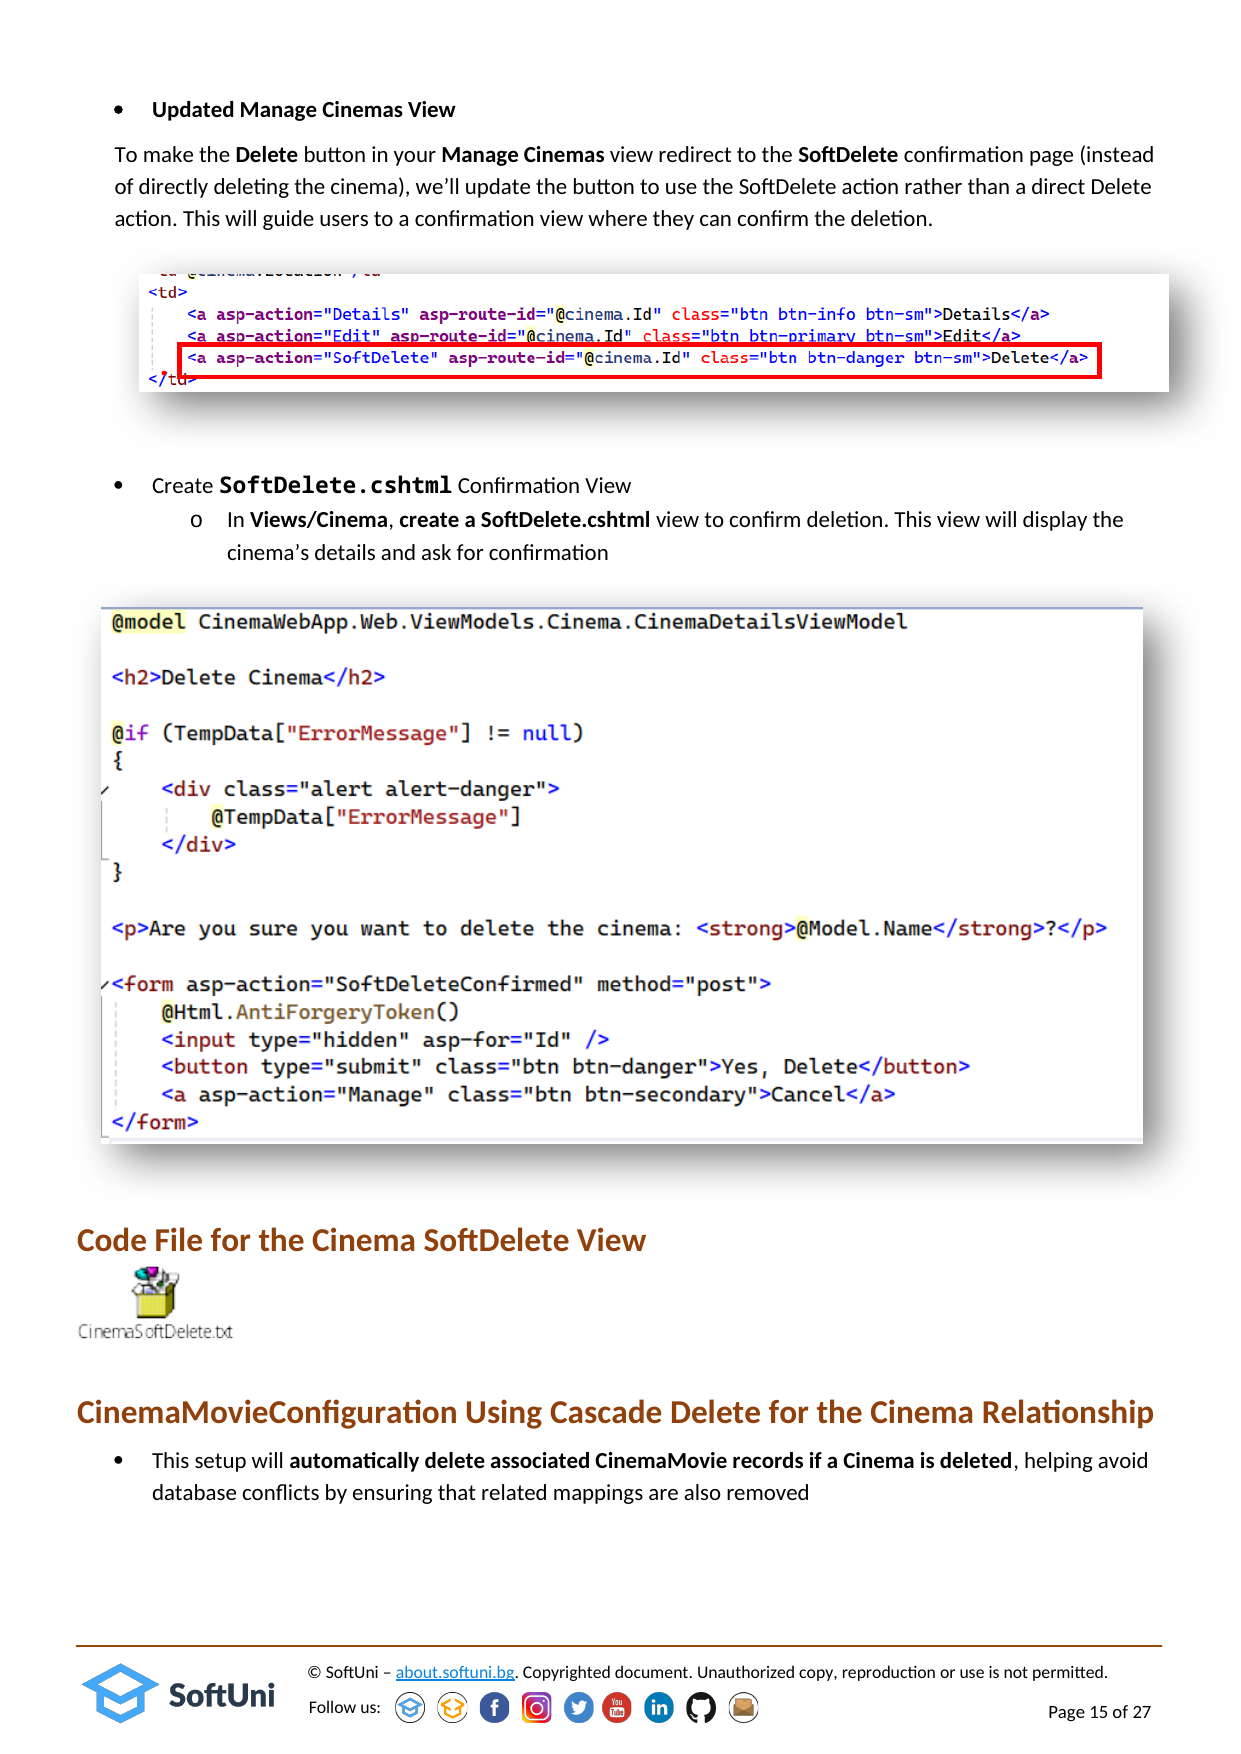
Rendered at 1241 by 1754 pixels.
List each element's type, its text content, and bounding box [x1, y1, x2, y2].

picture [644, 1714, 653, 1723]
text To make the Delete button in your Manage Cinemas view redirect to the SoftDelete confirmation page (instead of directly deleting the cinema), we’ll update the button to use the SoftDelete action rather than a direct Delete action. This will guide users to a confirmation view where they can confirm the deletion. [114, 140, 1163, 232]
list This setup will automatically delete associated CinemaMovie records if a Cinema is deleted, helping avoid database conflicts by ensuring that related mappings are also removed [114, 1446, 1163, 1506]
picture [139, 274, 1169, 392]
picture [686, 1692, 716, 1723]
picture [564, 1692, 594, 1723]
picture [658, 1705, 667, 1714]
subtitle Code File for the Cinema SoftDelete View [77, 1218, 1163, 1373]
subtitle CinemaMovieConfiguration Using Cascade Delete for the Cinema Relationship [77, 1391, 1163, 1432]
picture [437, 1692, 468, 1723]
picture [75, 1658, 281, 1729]
picture [728, 1692, 759, 1723]
picture [644, 1692, 653, 1701]
picture [665, 1692, 674, 1701]
picture [602, 1692, 632, 1723]
list Updated Manage Cinemas View [114, 95, 1163, 123]
picture [395, 1692, 425, 1723]
list In Views/Cinema, create a SoftDelete.cshtml view to confirm deletion. This view will display the cinema’s details and ask for confirmation [189, 505, 1163, 566]
picture [479, 1692, 510, 1723]
picture [522, 1692, 552, 1723]
picture [101, 607, 1143, 1144]
list Create SoftDelete.cshtml Confirmation View [114, 469, 1163, 500]
picture [665, 1714, 674, 1723]
